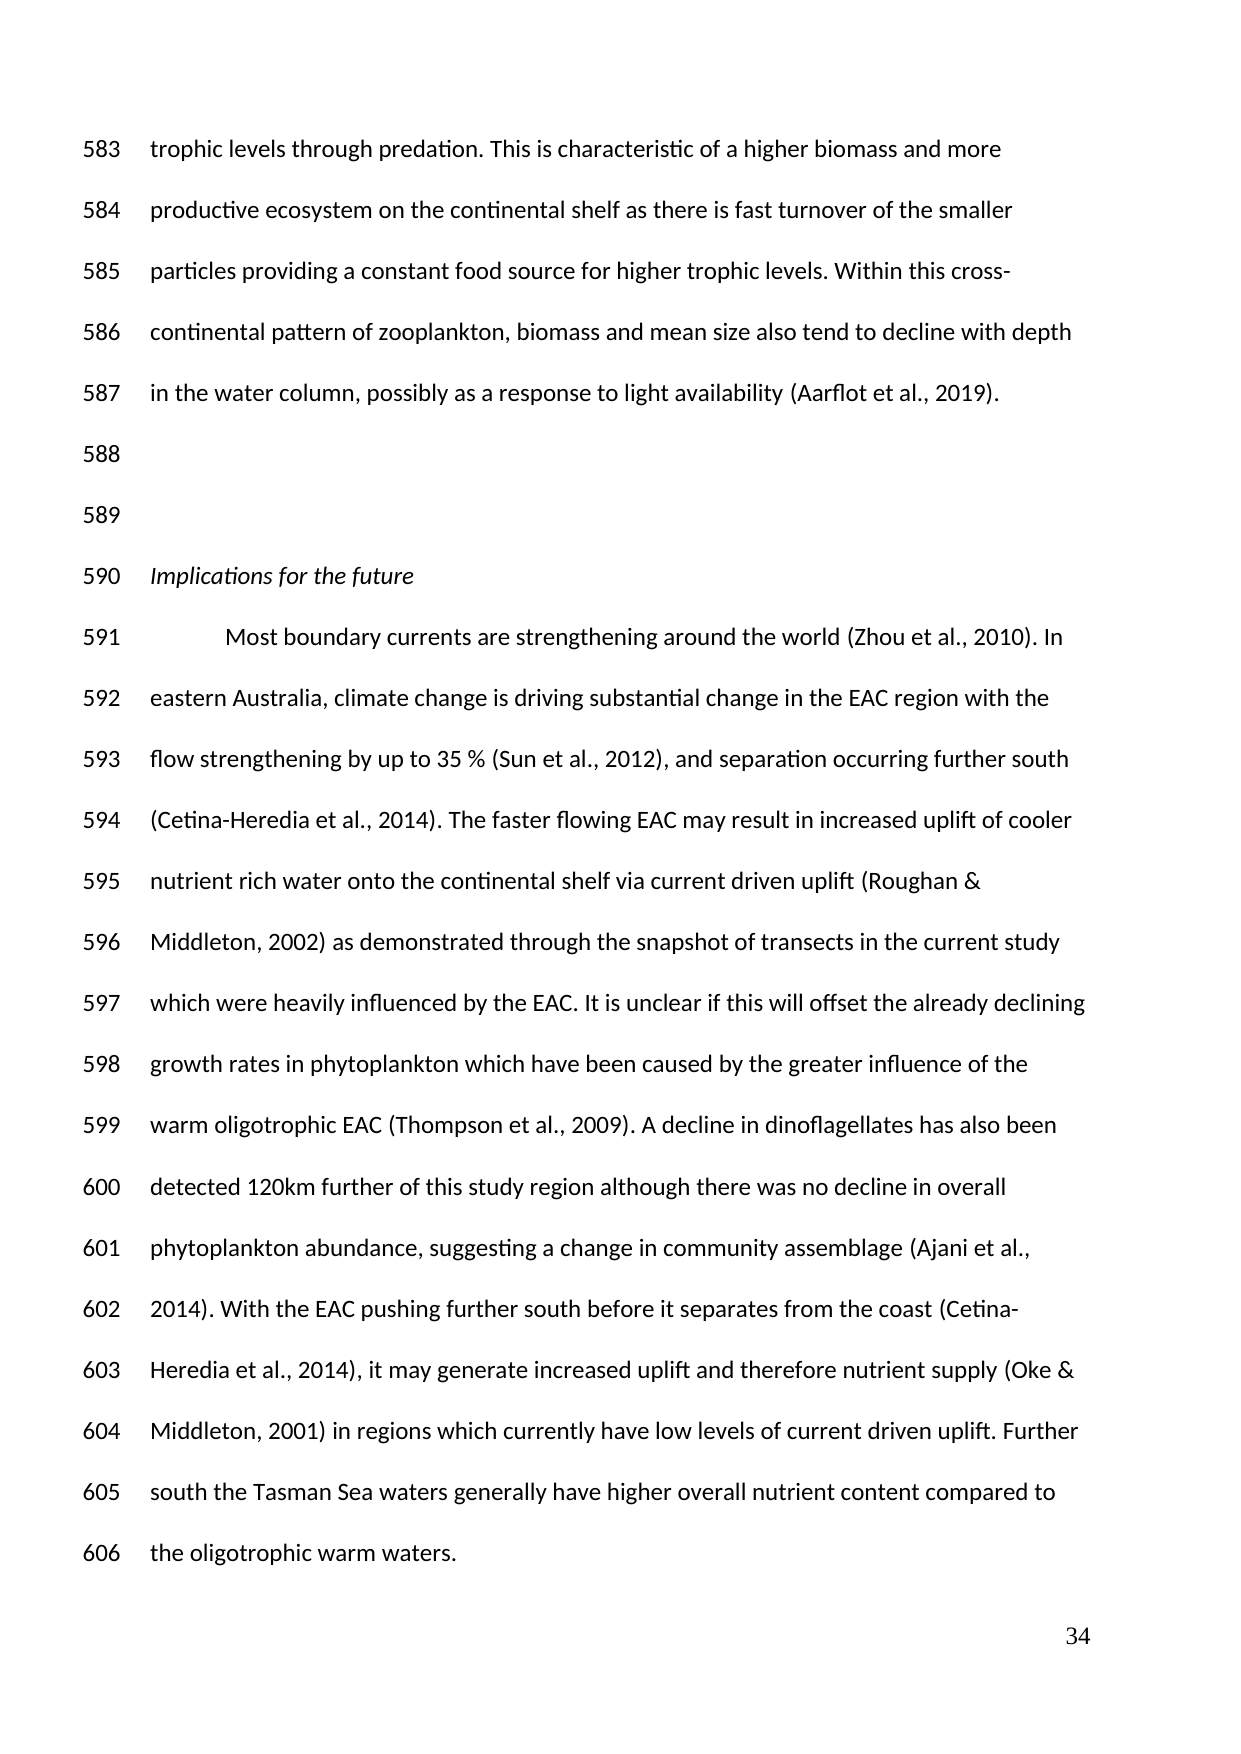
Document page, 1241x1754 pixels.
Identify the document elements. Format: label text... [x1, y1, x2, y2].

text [150, 133, 1090, 408]
text Most boundary currents are strengthening around the world (Zhou et al., 2010). In eastern Australia, climate change is driving substantial change in the EAC region with the flow strengthening by up to 35 % (Sun et al., 2012), and separation occurring further south (Cetina-Heredia et al., 2014). The faster flowing EAC may result in increased uplift of cooler nutrient rich water onto the continental shelf via current driven uplift (Roughan & Middleton, 2002) as demonstrated through the snapshot of transects in the current study which were heavily influenced by the EAC. It is unclear if this will offset the already declining growth rates in phytoplankton which have been caused by the greater influence of the warm oligotrophic EAC (Thompson et al., 2009). A decline in dinoflagellates has also been detected 120km further of this study region although there was no decline in overall phytoplankton abundance, suggesting a change in community assemblage (Ajani et al., 2014). With the EAC pushing further south before it separates from the coast (Cetina-Heredia et al., 2014), it may generate increased uplift and therefore nutrient supply (Oke & Middleton, 2001) in regions which currently have low levels of current driven uplift. Further south the Tasman Sea waters generally have higher overall nutrient content compared to the oligotrophic warm waters. [150, 621, 1090, 1567]
text Implications for the future [150, 560, 1090, 591]
